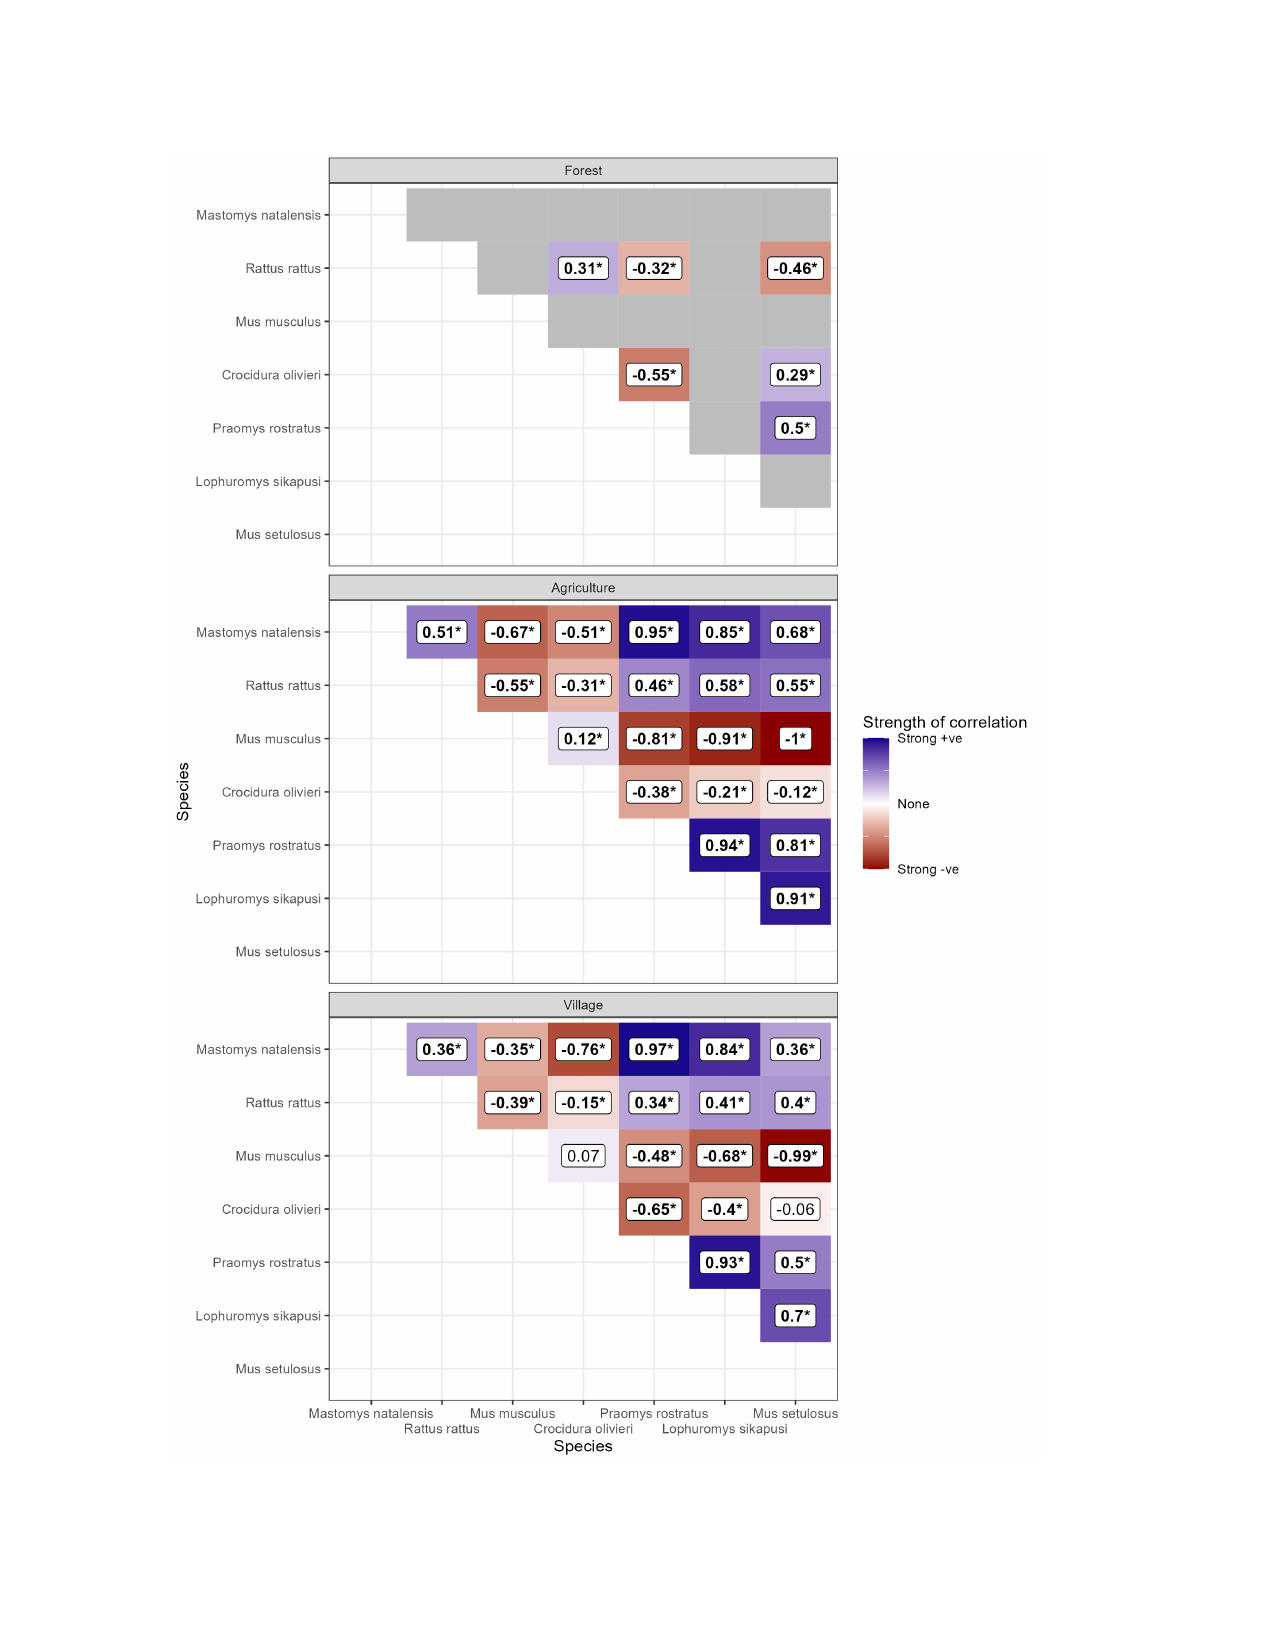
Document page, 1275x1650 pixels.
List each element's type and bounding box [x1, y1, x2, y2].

picture [168, 150, 1044, 1463]
